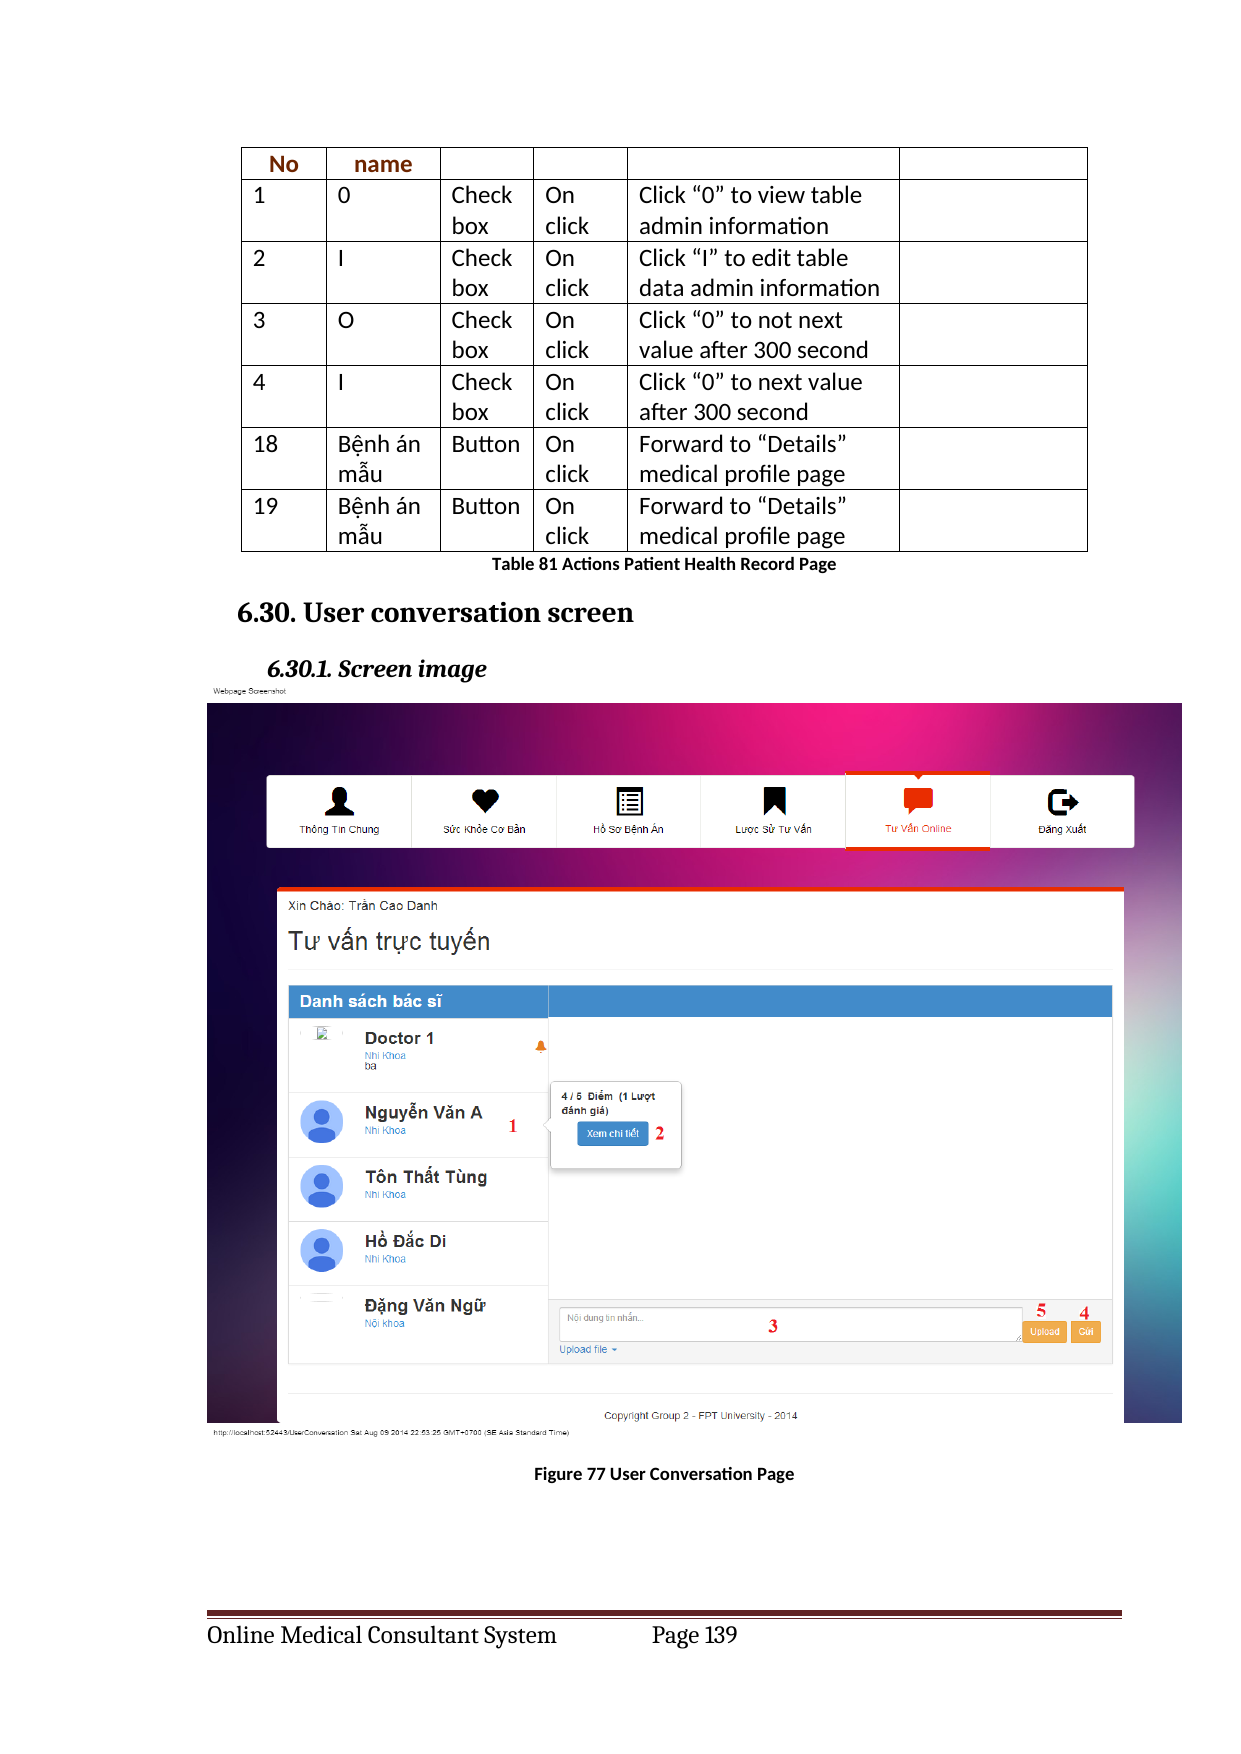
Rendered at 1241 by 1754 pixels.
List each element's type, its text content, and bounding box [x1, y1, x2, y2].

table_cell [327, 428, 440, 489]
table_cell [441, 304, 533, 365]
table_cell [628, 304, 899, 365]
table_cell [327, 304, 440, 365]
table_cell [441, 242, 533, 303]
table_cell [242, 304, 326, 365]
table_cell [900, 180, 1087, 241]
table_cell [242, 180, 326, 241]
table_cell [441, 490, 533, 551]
subtitle Screen image [267, 655, 1122, 684]
subtitle User conversation screen [237, 596, 1122, 629]
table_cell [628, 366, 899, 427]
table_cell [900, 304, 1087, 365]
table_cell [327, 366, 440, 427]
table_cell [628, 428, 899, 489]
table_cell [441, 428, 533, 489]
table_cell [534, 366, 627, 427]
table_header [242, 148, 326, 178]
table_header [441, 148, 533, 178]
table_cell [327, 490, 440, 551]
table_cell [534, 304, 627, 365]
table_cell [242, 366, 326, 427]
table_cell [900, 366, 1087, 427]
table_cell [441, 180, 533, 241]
picture [207, 688, 1182, 1437]
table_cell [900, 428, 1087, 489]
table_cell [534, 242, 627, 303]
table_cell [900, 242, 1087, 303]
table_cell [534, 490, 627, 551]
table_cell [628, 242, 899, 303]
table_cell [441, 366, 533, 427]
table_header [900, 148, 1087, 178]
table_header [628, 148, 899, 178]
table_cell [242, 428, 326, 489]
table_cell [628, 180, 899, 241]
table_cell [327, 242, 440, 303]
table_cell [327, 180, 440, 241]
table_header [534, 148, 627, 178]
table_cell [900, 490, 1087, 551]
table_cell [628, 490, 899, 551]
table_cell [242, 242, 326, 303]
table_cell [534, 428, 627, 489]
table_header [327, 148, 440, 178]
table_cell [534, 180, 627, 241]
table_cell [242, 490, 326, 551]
